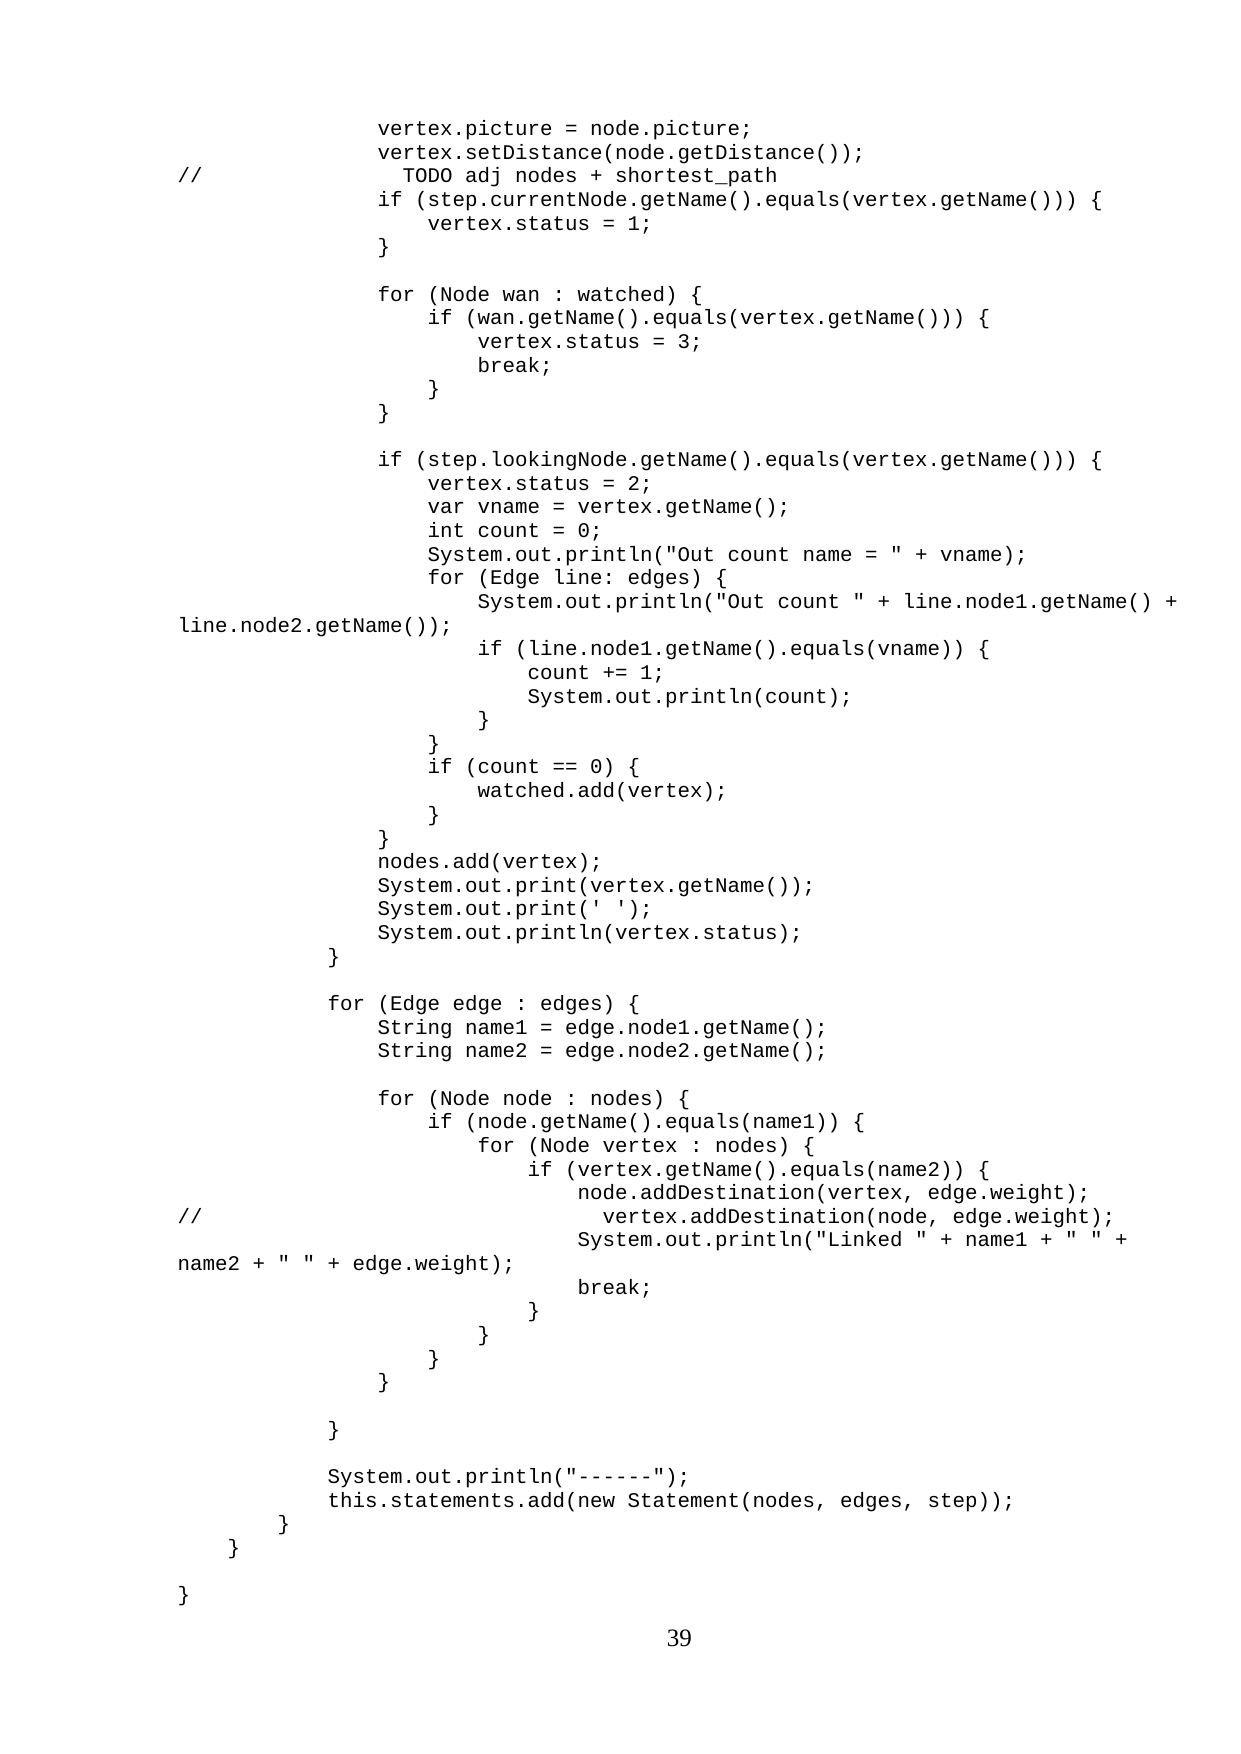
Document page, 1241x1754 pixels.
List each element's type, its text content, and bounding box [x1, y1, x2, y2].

text System.out.println("Out count name = " + vname); [177, 544, 1181, 567]
text break; [177, 1277, 1181, 1300]
text String name1 = edge.node1.getName(); [177, 1017, 1181, 1040]
text // TODO adj nodes + shortest_path [177, 165, 1181, 189]
text vertex.setDistance(node.getDistance()); [177, 142, 1181, 165]
text node.addDestination(vertex, edge.weight); [177, 1182, 1181, 1206]
text } [177, 1537, 1181, 1561]
text vertex.status = 1; [177, 213, 1181, 236]
text if (vertex.getName().equals(name2)) { [177, 1158, 1181, 1182]
text } [177, 1348, 1181, 1371]
text watched.add(vertex); [177, 780, 1181, 804]
text int count = 0; [177, 520, 1181, 544]
text System.out.print(vertex.getName()); [177, 875, 1181, 898]
text if (wan.getName().equals(vertex.getName())) { [177, 307, 1181, 331]
text } [177, 827, 1181, 851]
text } [177, 946, 1181, 969]
text } [177, 1324, 1181, 1348]
text var vname = vertex.getName(); [177, 496, 1181, 520]
text } [177, 1371, 1181, 1395]
text if (line.node1.getName().equals(vname)) { [177, 638, 1181, 662]
text for (Node vertex : nodes) { [177, 1135, 1181, 1158]
text System.out.println("Out count " + line.node1.getName() + line.node2.getName()); [177, 591, 1181, 638]
text System.out.println("Linked " + name1 + " " + name2 + " " + edge.weight); [177, 1229, 1181, 1277]
text vertex.picture = node.picture; [177, 118, 1181, 142]
text if (step.currentNode.getName().equals(vertex.getName())) { [177, 189, 1181, 213]
text } [177, 378, 1181, 402]
text vertex.status = 3; [177, 331, 1181, 354]
text } [177, 1513, 1181, 1537]
text System.out.println(vertex.status); [177, 922, 1181, 946]
text } [177, 709, 1181, 733]
text nodes.add(vertex); [177, 851, 1181, 875]
text } [177, 236, 1181, 260]
text if (count == 0) { [177, 757, 1181, 780]
text break; [177, 354, 1181, 378]
text for (Node wan : watched) { [177, 284, 1181, 307]
text String name2 = edge.node2.getName(); [177, 1040, 1181, 1064]
text // vertex.addDestination(node, edge.weight); [177, 1206, 1181, 1229]
text count += 1; [177, 662, 1181, 686]
text for (Edge edge : edges) { [177, 993, 1181, 1017]
text System.out.println(count); [177, 686, 1181, 709]
text System.out.println("------"); [177, 1466, 1181, 1489]
text } [177, 733, 1181, 757]
text } [177, 1584, 1181, 1608]
text if (node.getName().equals(name1)) { [177, 1111, 1181, 1135]
text for (Edge line: edges) { [177, 567, 1181, 591]
text System.out.print(' '); [177, 898, 1181, 922]
text } [177, 402, 1181, 426]
text this.statements.add(new Statement(nodes, edges, step)); [177, 1489, 1181, 1513]
text for (Node node : nodes) { [177, 1088, 1181, 1111]
text vertex.status = 2; [177, 473, 1181, 496]
text if (step.lookingNode.getName().equals(vertex.getName())) { [177, 449, 1181, 473]
text } [177, 1419, 1181, 1442]
text } [177, 1300, 1181, 1324]
text } [177, 804, 1181, 827]
